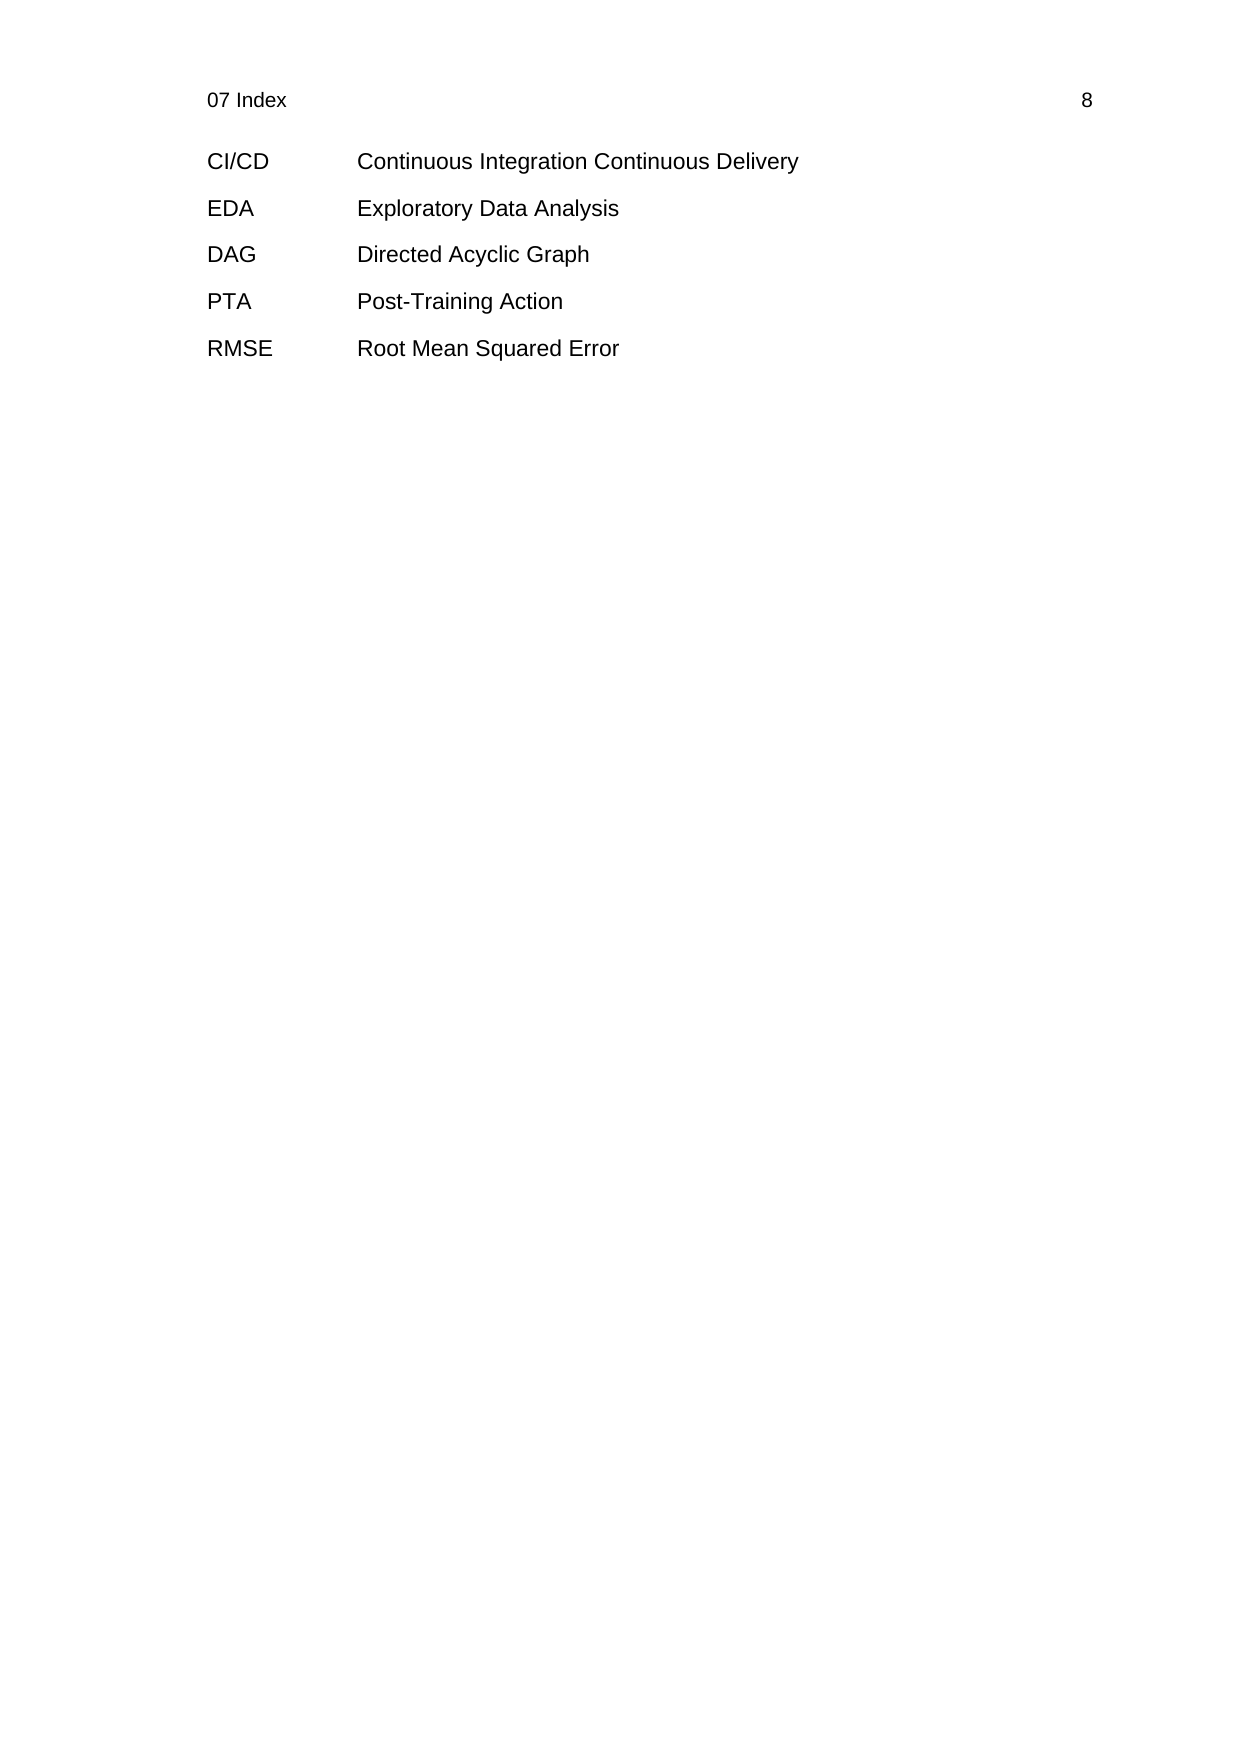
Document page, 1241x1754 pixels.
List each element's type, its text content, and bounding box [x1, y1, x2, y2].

text EDA Exploratory Data Analysis [207, 194, 1092, 221]
text DAG Directed Acyclic Graph [207, 241, 1092, 268]
text RMSE Root Mean Squared Error [207, 334, 1092, 361]
text PTA Post-Training Action [207, 288, 1092, 314]
text CI/CD Continuous Integration Continuous Delivery [207, 148, 1092, 174]
